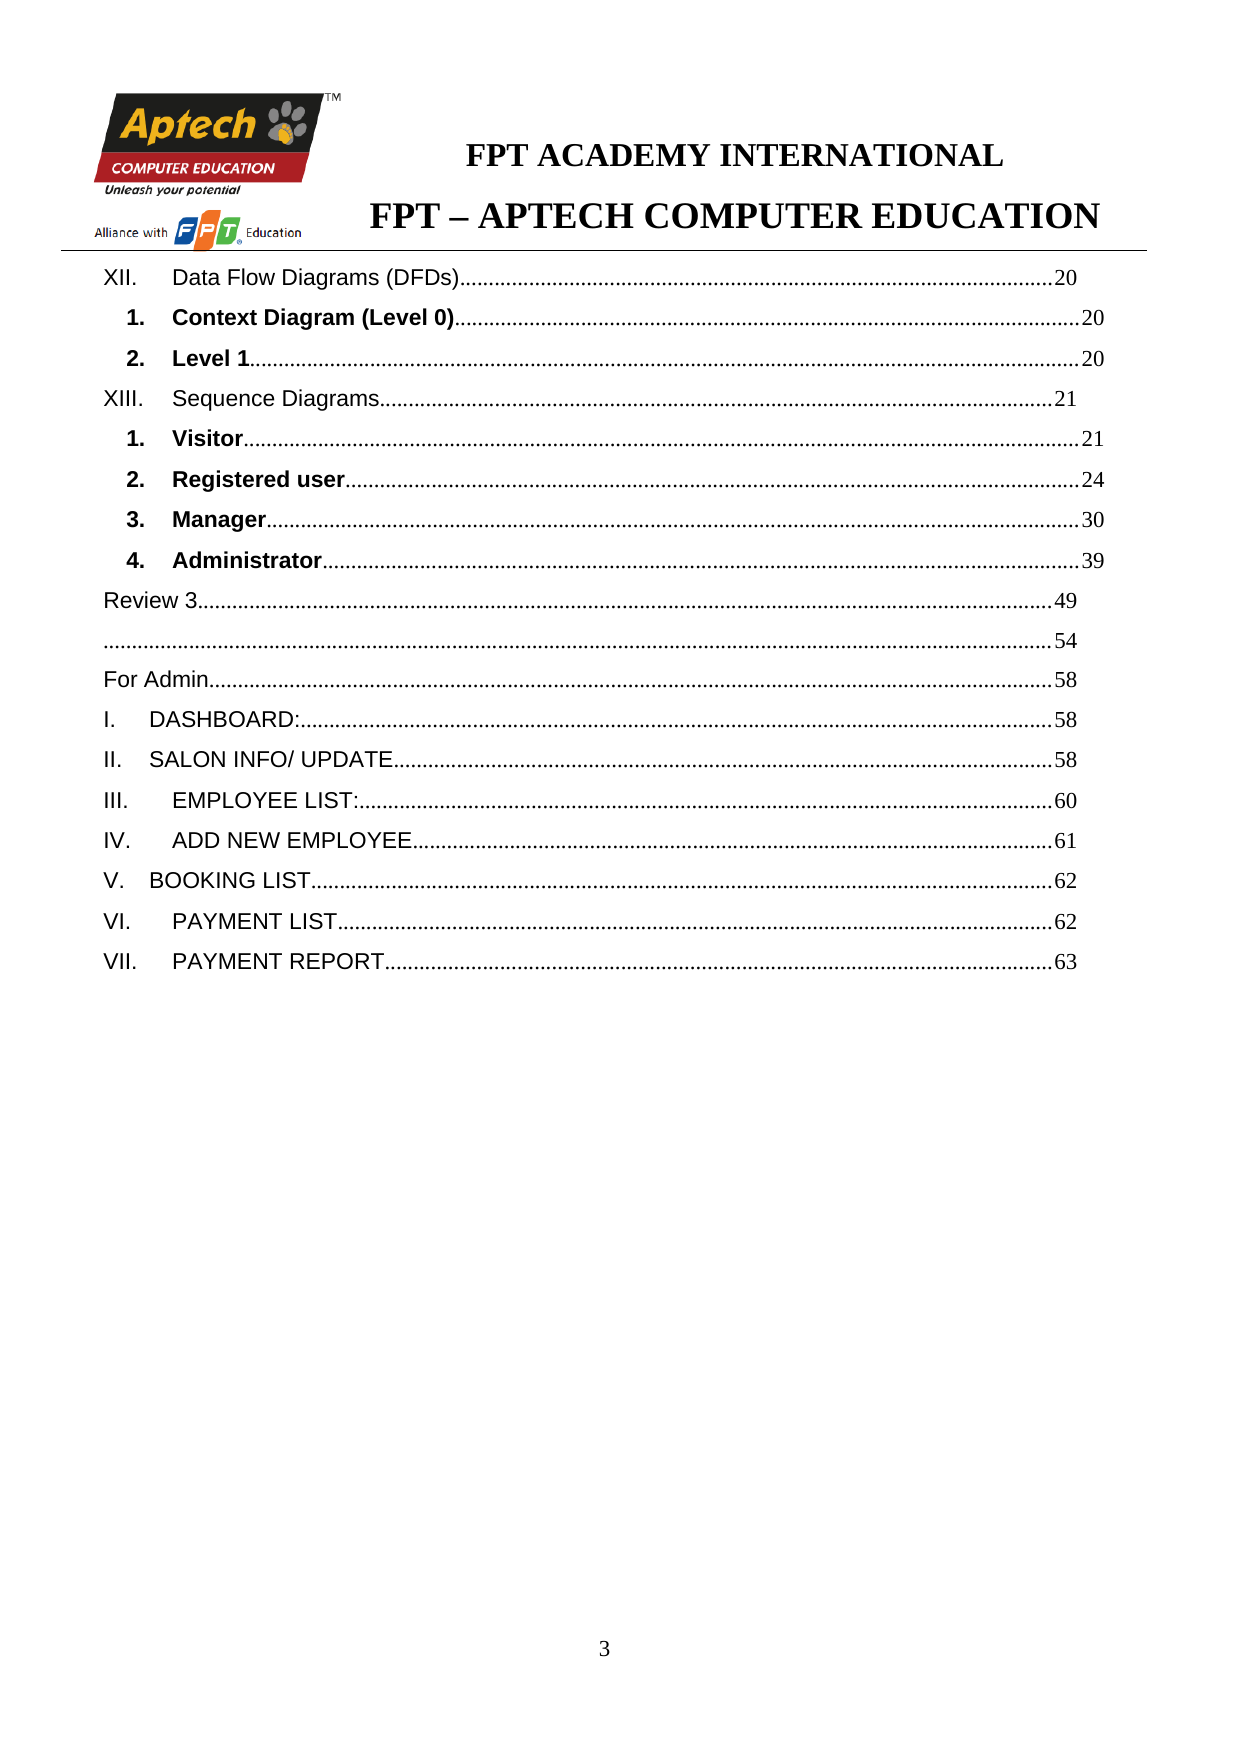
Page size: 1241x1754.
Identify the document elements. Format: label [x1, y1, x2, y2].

picture [90, 251, 344, 256]
picture [90, 86, 344, 250]
